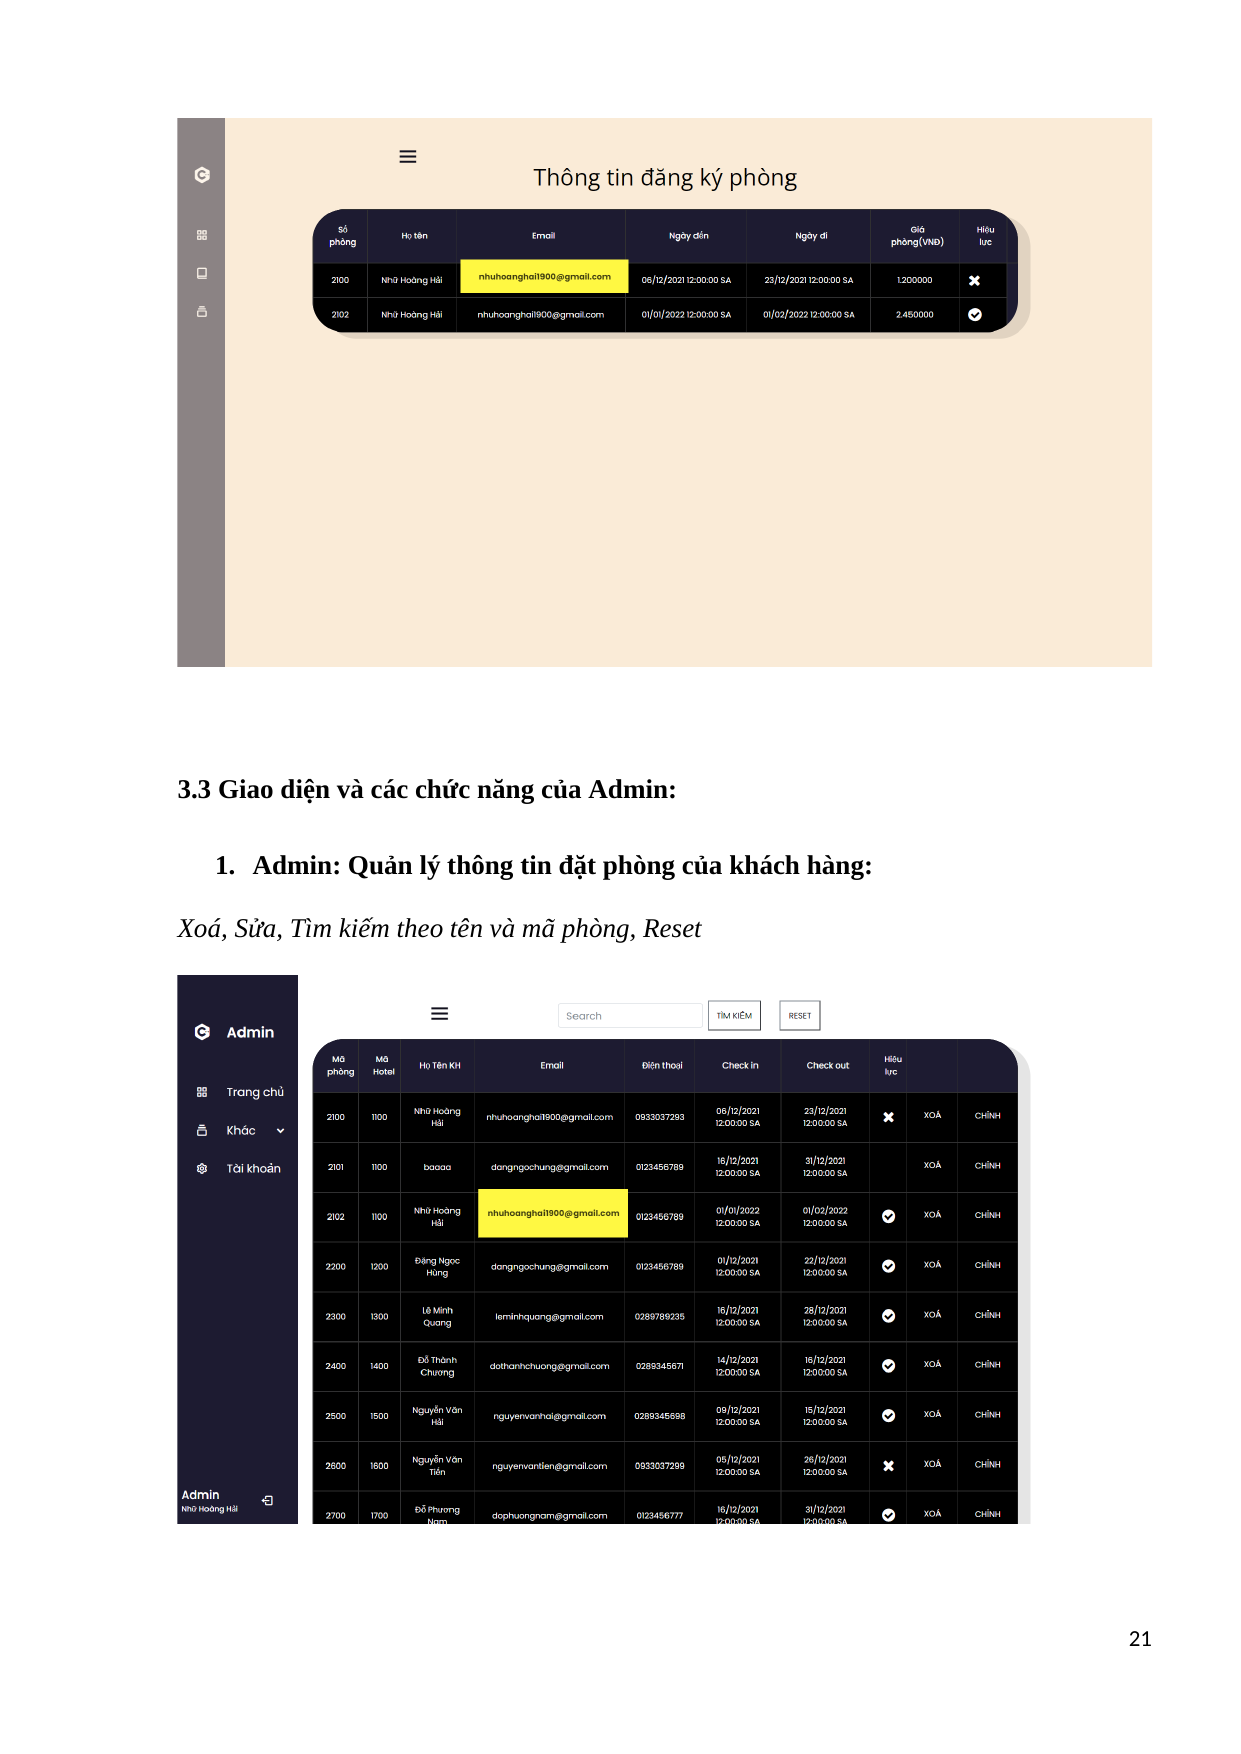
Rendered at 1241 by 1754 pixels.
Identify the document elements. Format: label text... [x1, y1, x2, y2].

picture [177, 975, 1153, 1524]
text Xoá, Sửa, Tìm kiếm theo tên và mã phòng, Reset [177, 912, 1152, 943]
list Admin: Quản lý thông tin đặt phòng của khách hàng: [215, 849, 1152, 880]
subtitle 3.3 Giao diện và các chức năng của Admin: [177, 773, 1152, 804]
picture [177, 118, 1153, 667]
